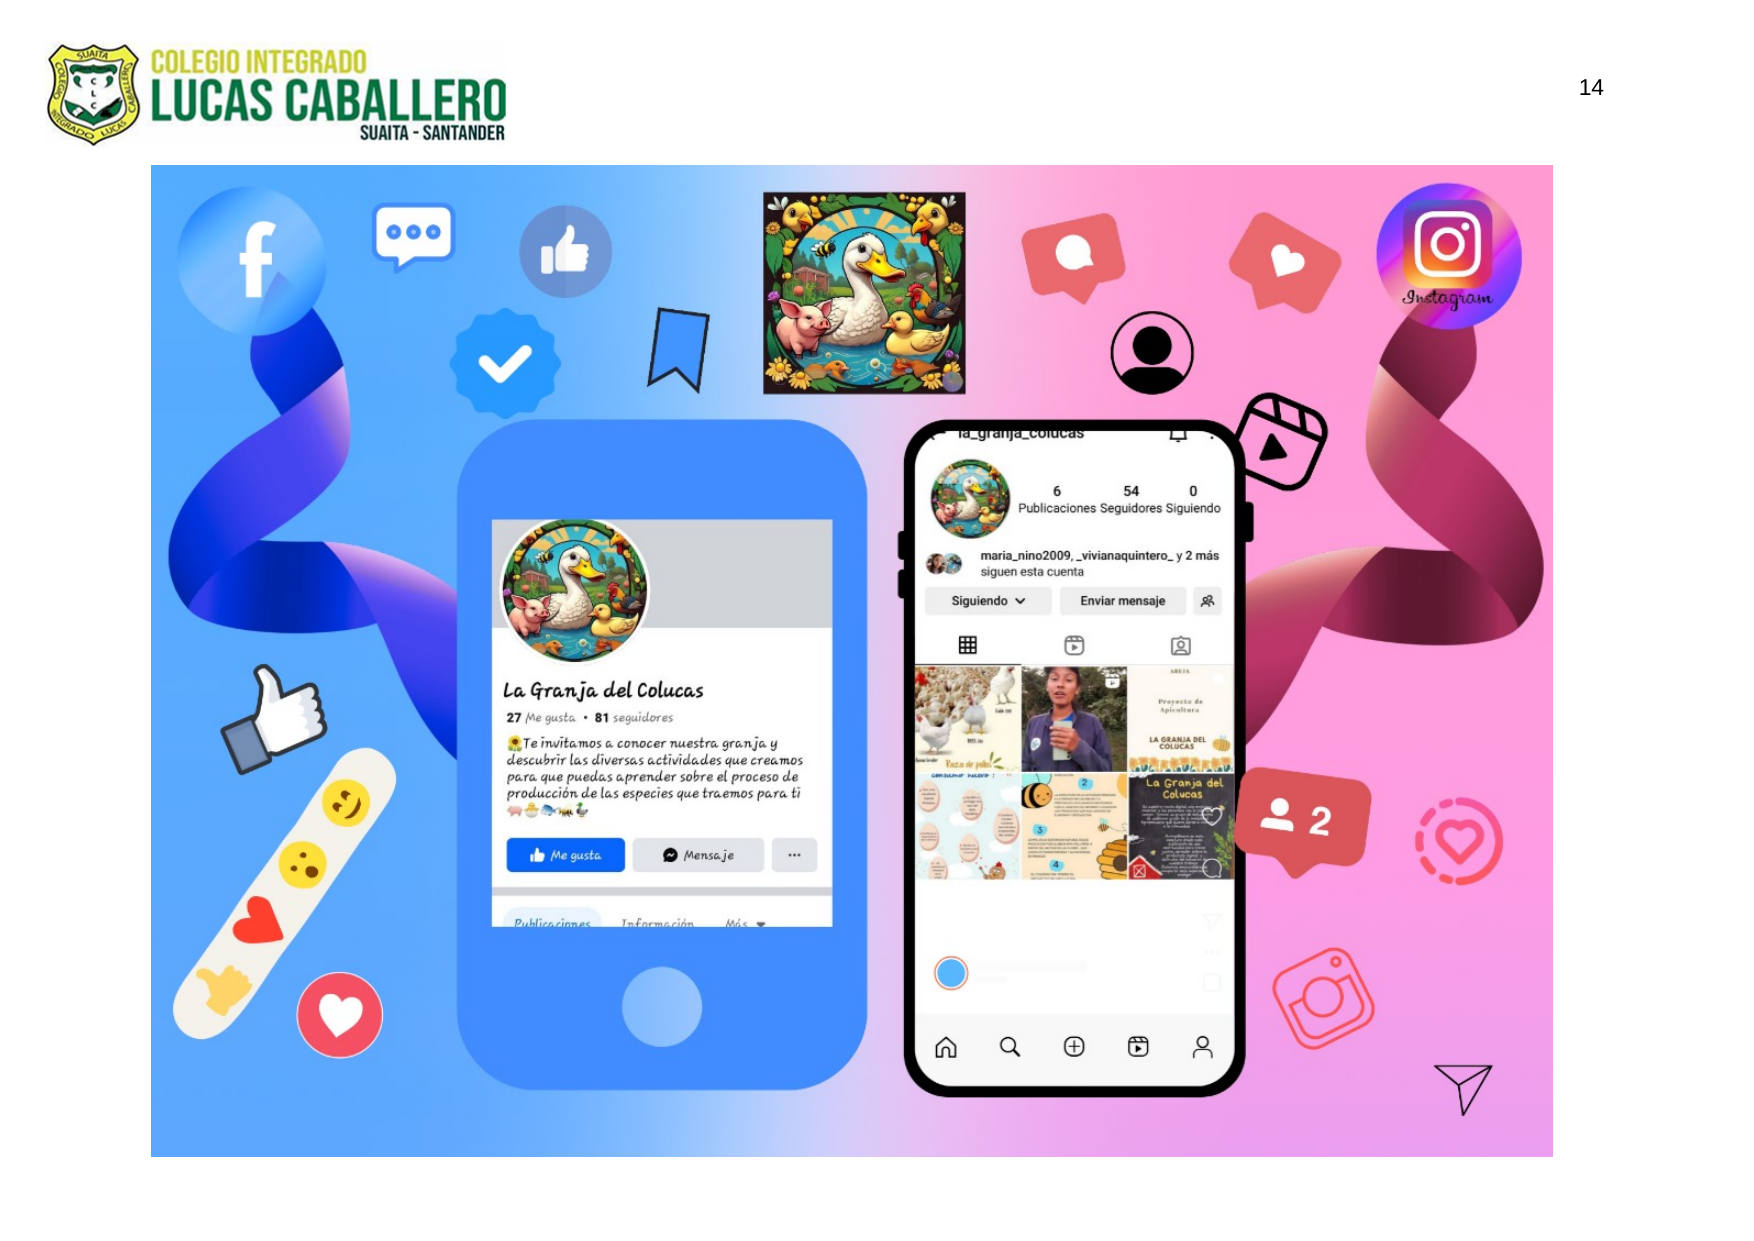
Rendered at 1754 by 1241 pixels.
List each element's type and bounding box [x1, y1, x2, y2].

picture [44, 42, 506, 148]
picture [150, 165, 1551, 1155]
